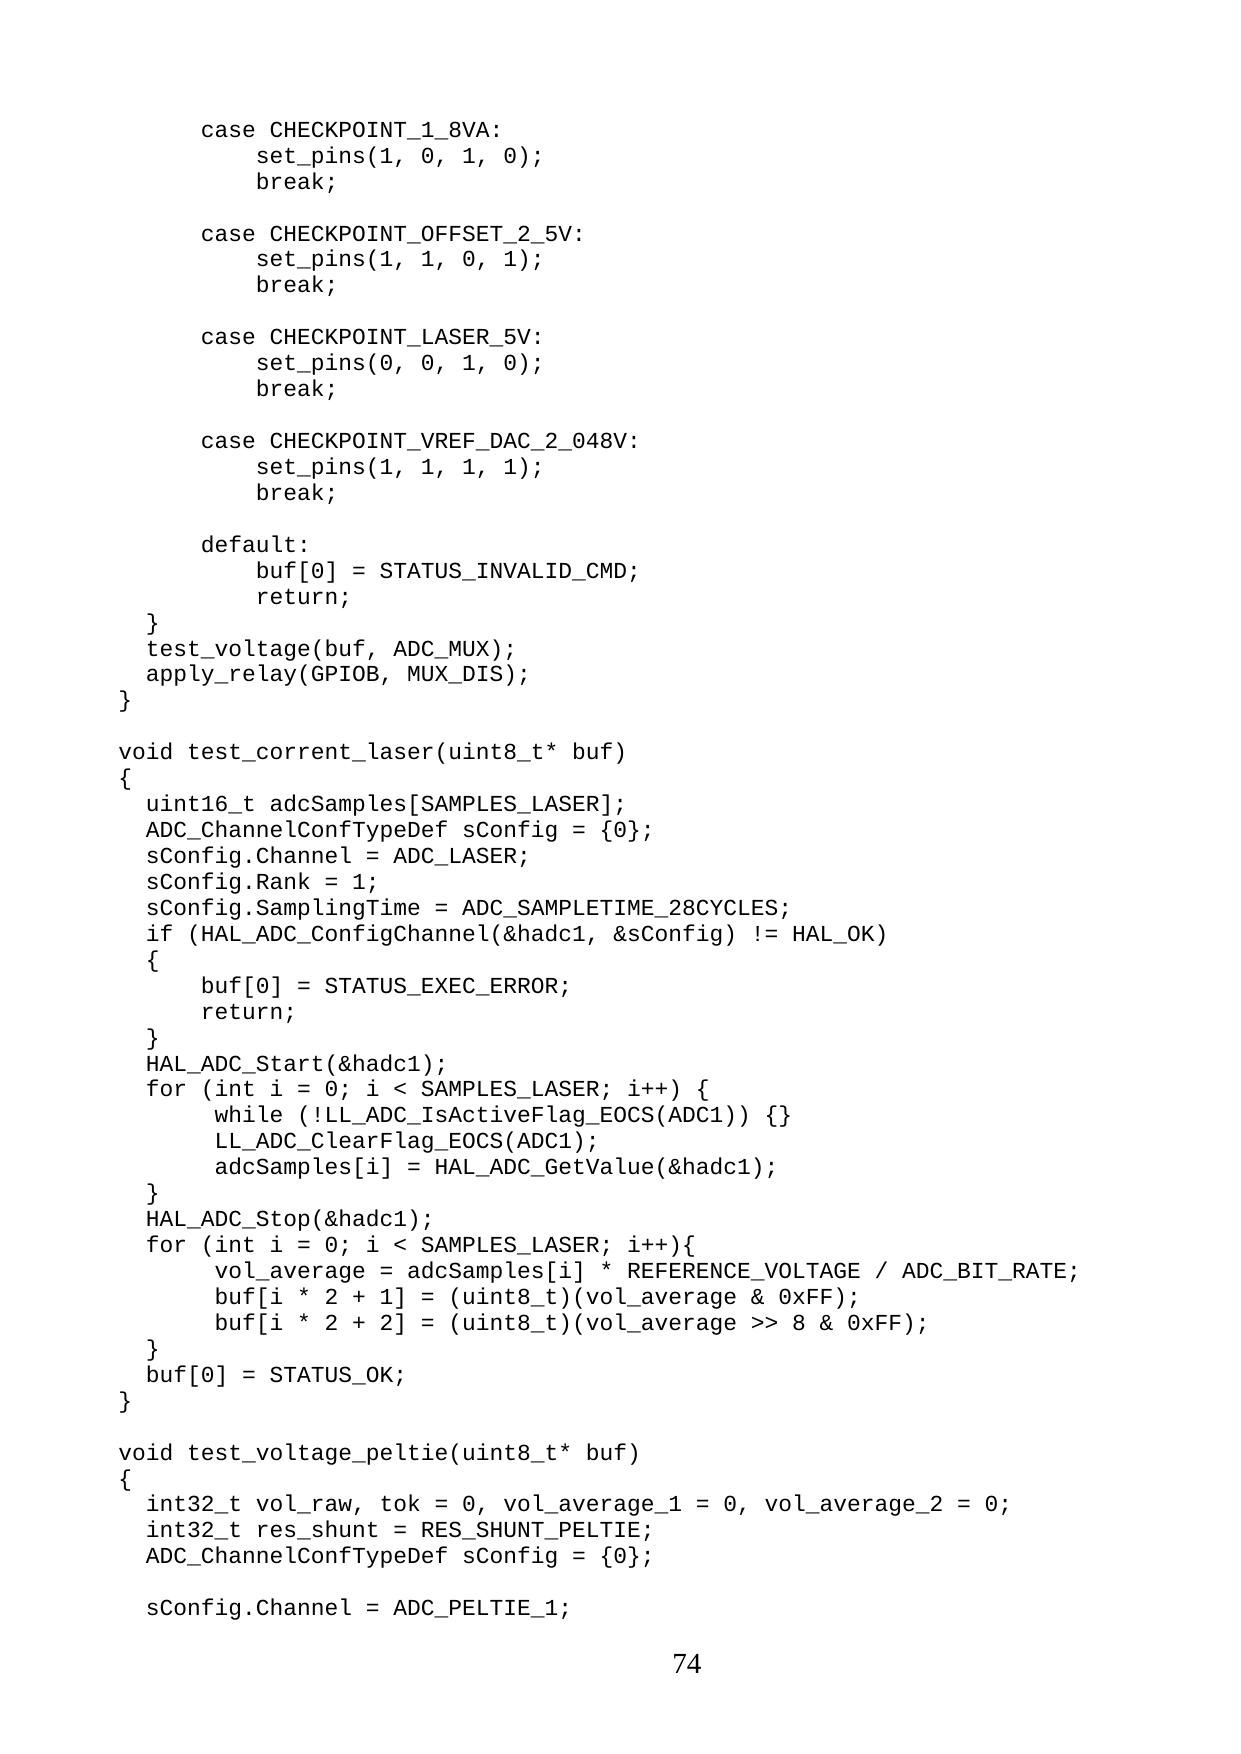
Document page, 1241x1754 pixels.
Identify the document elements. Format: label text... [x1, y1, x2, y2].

text } [118, 1026, 1181, 1052]
text break; [118, 481, 1181, 507]
text sConfig.SamplingTime = ADC_SAMPLETIME_28CYCLES; [118, 896, 1181, 922]
text set_pins(1, 0, 1, 0); [118, 144, 1181, 170]
text { [118, 767, 1181, 792]
text if (HAL_ADC_ConfigChannel(&hadc1, &sConfig) != HAL_OK) [118, 922, 1181, 948]
text uint16_t adcSamples[SAMPLES_LASER]; [118, 792, 1181, 818]
text adcSamples[i] = HAL_ADC_GetValue(&hadc1); [118, 1156, 1181, 1182]
text LL_ADC_ClearFlag_EOCS(ADC1); [118, 1130, 1181, 1156]
text for (int i = 0; i < SAMPLES_LASER; i++){ [118, 1233, 1181, 1259]
text } [118, 611, 1181, 637]
text buf[i * 2 + 2] = (uint8_t)(vol_average >> 8 & 0xFF); [118, 1311, 1181, 1337]
text set_pins(1, 1, 1, 1); [118, 455, 1181, 481]
text apply_relay(GPIOB, MUX_DIS); [118, 663, 1181, 689]
text } [118, 1389, 1181, 1415]
text } [118, 1182, 1181, 1207]
text buf[0] = STATUS_INVALID_CMD; [118, 559, 1181, 585]
text { [118, 1467, 1181, 1493]
text int32_t res_shunt = RES_SHUNT_PELTIE; [118, 1519, 1181, 1545]
text vol_average = adcSamples[i] * REFERENCE_VOLTAGE / ADC_BIT_RATE; [118, 1259, 1181, 1285]
text { [118, 948, 1181, 974]
text test_voltage(buf, ADC_MUX); [118, 637, 1181, 663]
text sConfig.Rank = 1; [118, 870, 1181, 896]
text ADC_ChannelConfTypeDef sConfig = {0}; [118, 818, 1181, 844]
text break; [118, 170, 1181, 196]
text set_pins(0, 0, 1, 0); [118, 352, 1181, 377]
text case CHECKPOINT_LASER_5V: [118, 326, 1181, 352]
text buf[0] = STATUS_EXEC_ERROR; [118, 974, 1181, 1000]
text case CHECKPOINT_1_8VA: [118, 118, 1181, 144]
text break; [118, 377, 1181, 403]
text while (!LL_ADC_IsActiveFlag_EOCS(ADC1)) {} [118, 1104, 1181, 1130]
text void test_voltage_peltie(uint8_t* buf) [118, 1441, 1181, 1467]
text default: [118, 533, 1181, 559]
text return; [118, 1000, 1181, 1026]
text } [118, 1337, 1181, 1363]
text sConfig.Channel = ADC_LASER; [118, 844, 1181, 870]
text buf[0] = STATUS_OK; [118, 1363, 1181, 1389]
text case CHECKPOINT_OFFSET_2_5V: [118, 222, 1181, 248]
text set_pins(1, 1, 0, 1); [118, 248, 1181, 274]
text buf[i * 2 + 1] = (uint8_t)(vol_average & 0xFF); [118, 1285, 1181, 1311]
text } [118, 689, 1181, 715]
text HAL_ADC_Stop(&hadc1); [118, 1207, 1181, 1233]
text int32_t vol_raw, tok = 0, vol_average_1 = 0, vol_average_2 = 0; [118, 1493, 1181, 1519]
text ADC_ChannelConfTypeDef sConfig = {0}; [118, 1545, 1181, 1571]
text HAL_ADC_Start(&hadc1); [118, 1052, 1181, 1078]
text sConfig.Channel = ADC_PELTIE_1; [118, 1597, 1181, 1622]
text break; [118, 274, 1181, 300]
text return; [118, 585, 1181, 611]
text for (int i = 0; i < SAMPLES_LASER; i++) { [118, 1078, 1181, 1104]
text case CHECKPOINT_VREF_DAC_2_048V: [118, 429, 1181, 455]
text void test_corrent_laser(uint8_t* buf) [118, 741, 1181, 767]
